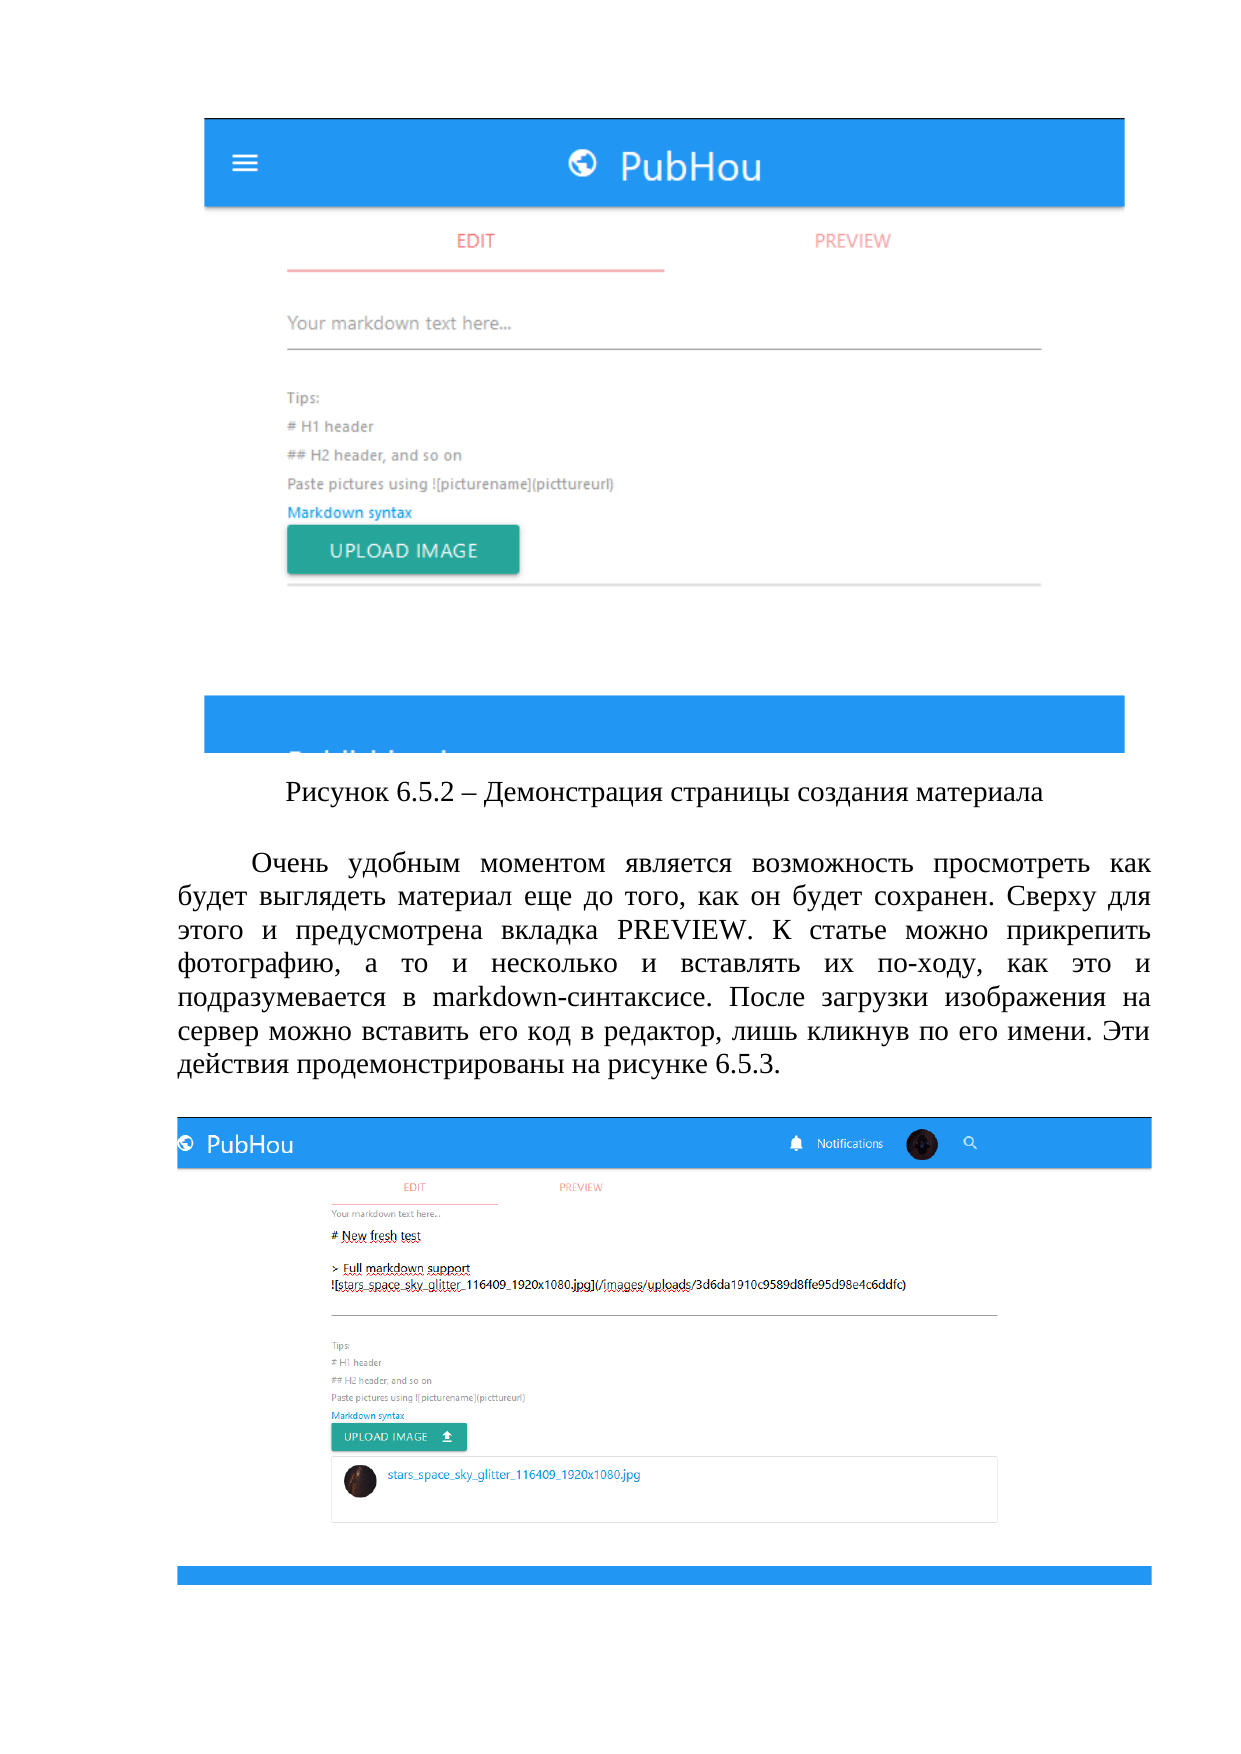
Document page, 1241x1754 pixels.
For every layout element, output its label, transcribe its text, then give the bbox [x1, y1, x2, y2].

picture [204, 118, 1125, 753]
picture [177, 1117, 1152, 1585]
text Очень удобным моментом является возможность просмотреть как будет выглядеть материал еще до того, как он будет сохранен. Сверху для этого и предусмотрена вкладка PREVIEW. К статье можно прикрепить фотографию, а то и несколько и вставлять их по-ходу, как это и подразумевается в markdown-синтаксисе. После загрузки изображения на сервер можно вставить его код в редактор, лишь кликнув по его имени. Эти действия продемонстрированы на рисунке 6.5.3. [177, 845, 1152, 1080]
text Рисунок 6.5.2 – Демонстрация страницы создания материала [177, 774, 1152, 807]
